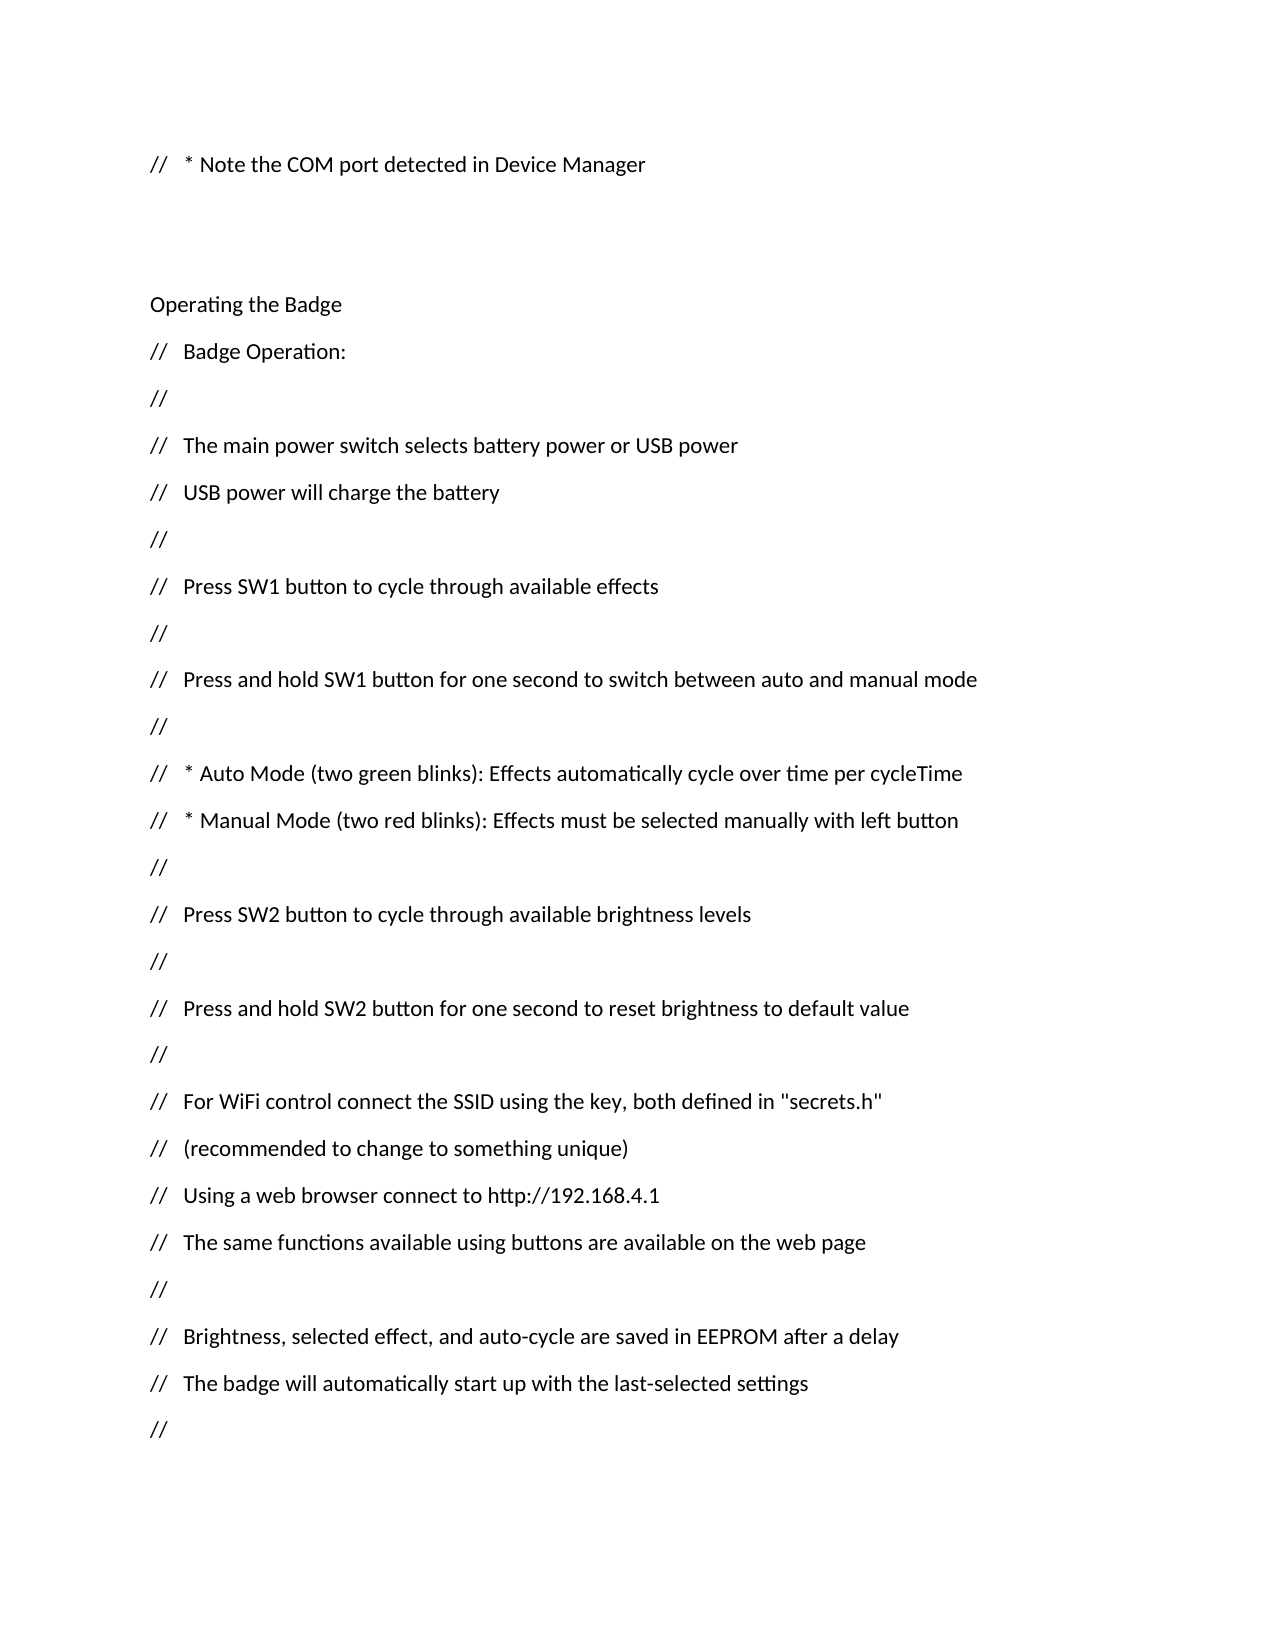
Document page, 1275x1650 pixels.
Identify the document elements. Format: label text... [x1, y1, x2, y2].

text // [150, 947, 1125, 975]
text // Badge Operation: [150, 337, 1125, 366]
text // Press and hold SW1 button for one second to switch between auto and manual mode [150, 666, 1125, 694]
text // [150, 1041, 1125, 1069]
text // [150, 384, 1125, 412]
text // The same functions available using buttons are available on the web page [150, 1228, 1125, 1256]
text // For WiFi control connect the SSID using the key, both defined in "secrets.h" [150, 1087, 1125, 1116]
text // The badge will automatically start up with the last-selected settings [150, 1369, 1125, 1397]
text // [150, 619, 1125, 647]
text // * Auto Mode (two green blinks): Effects automatically cycle over time per cycleTime [150, 759, 1125, 787]
text // USB power will charge the battery [150, 478, 1125, 506]
text // [150, 853, 1125, 881]
text // [150, 1416, 1125, 1444]
text // [150, 1275, 1125, 1303]
text // Press SW1 button to cycle through available effects [150, 572, 1125, 600]
text Operating the Badge [150, 291, 1125, 319]
text // Press and hold SW2 button for one second to reset brightness to default value [150, 994, 1125, 1022]
text // The main power switch selects battery power or USB power [150, 431, 1125, 459]
text // * Manual Mode (two red blinks): Effects must be selected manually with left button [150, 806, 1125, 834]
text // Using a web browser connect to http://192.168.4.1 [150, 1181, 1125, 1209]
text // (recommended to change to something unique) [150, 1134, 1125, 1162]
text // Press SW2 button to cycle through available brightness levels [150, 900, 1125, 928]
text // Brightness, selected effect, and auto-cycle are saved in EEPROM after a delay [150, 1322, 1125, 1350]
text // * Note the COM port detected in Device Manager [150, 150, 1125, 178]
text // [150, 712, 1125, 741]
text // [150, 525, 1125, 553]
